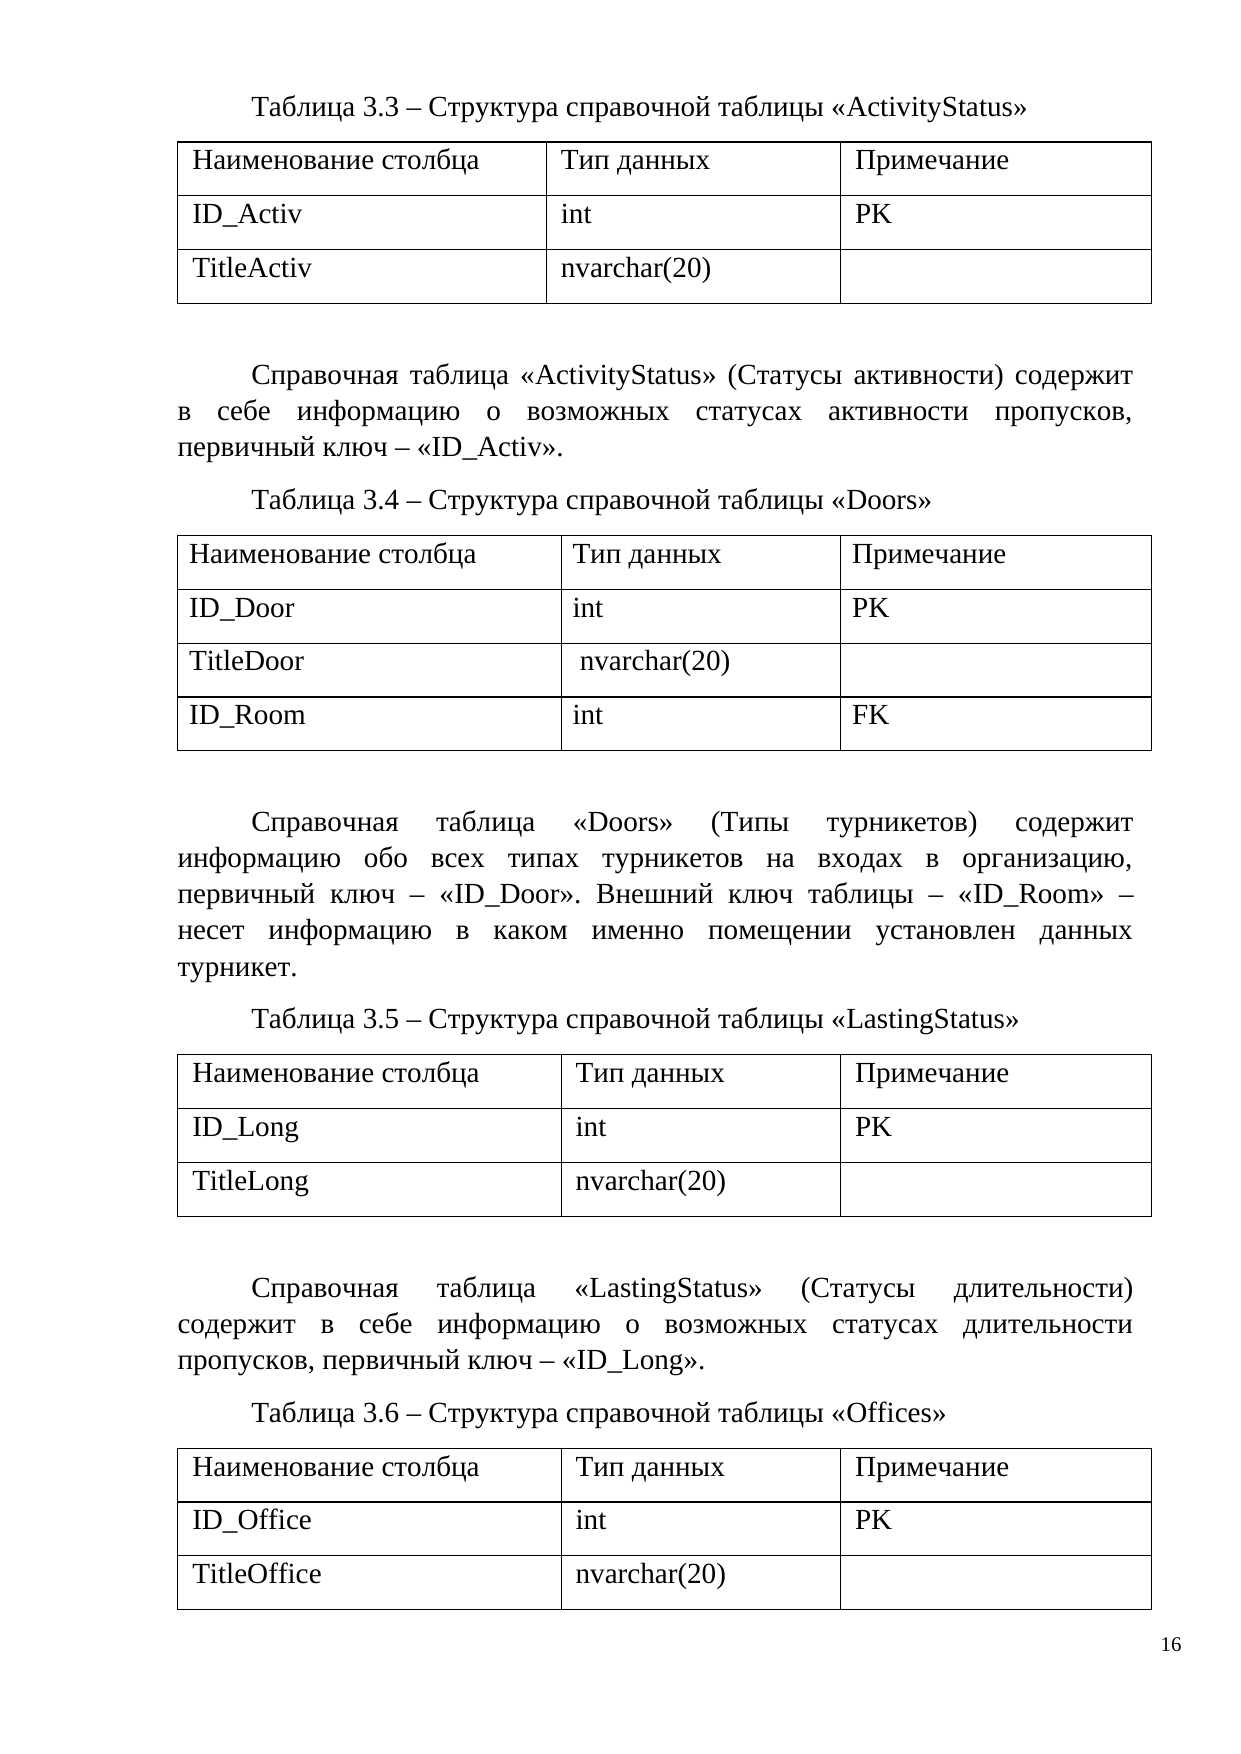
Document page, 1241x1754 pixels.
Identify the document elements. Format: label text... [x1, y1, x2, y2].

table_cell int [562, 1109, 840, 1162]
table_header Наименование столбца [178, 143, 546, 195]
table_cell [841, 1556, 1151, 1609]
table_header Тип данных [562, 1055, 840, 1108]
table_header Наименование столбца [178, 1449, 561, 1501]
text Таблица 3.3 – Структура справочной таблицы «ActivityStatus» [177, 89, 1133, 122]
table_cell [841, 1163, 1151, 1216]
table_cell PK [841, 196, 1151, 249]
table_cell PK [841, 1503, 1151, 1555]
table_cell ID_Office [178, 1503, 561, 1555]
table_header Наименование столбца [178, 1055, 561, 1108]
table_header Примечание [841, 1449, 1151, 1501]
table_cell ID_Room [178, 698, 561, 750]
table_cell PK [841, 1109, 1151, 1162]
text Справочная таблица «ActivityStatus» (Статусы активности) содержит в себе информацию о возможных статусах активности пропусков, первичный ключ – «ID_Activ». [177, 357, 1133, 463]
table_cell nvarchar(20) [562, 1163, 840, 1216]
table_cell [841, 644, 1151, 696]
table_cell TitleDoor [178, 644, 561, 696]
table_cell ID_Door [178, 590, 561, 642]
table_cell [841, 250, 1151, 303]
table_cell ID_Long [178, 1109, 561, 1162]
table_header Тип данных [562, 536, 840, 589]
table_cell TitleLong [178, 1163, 561, 1216]
text Таблица 3.4 – Структура справочной таблицы «Doors» [177, 482, 1133, 516]
table_cell ID_Activ [178, 196, 546, 249]
table_header Наименование столбца [178, 536, 561, 589]
table_cell int [562, 590, 840, 642]
text Справочная таблица «LastingStatus» (Статусы длительности) содержит в себе информацию о возможных статусах длительности пропусков, первичный ключ – «ID_Long». [177, 1270, 1133, 1376]
table_header Примечание [841, 143, 1151, 195]
table_cell nvarchar(20) [547, 250, 840, 303]
table_cell int [547, 196, 840, 249]
table_cell nvarchar(20) [562, 644, 840, 696]
table_header Примечание [841, 1055, 1151, 1108]
table_cell PK [841, 590, 1151, 642]
text Таблица 3.6 – Структура справочной таблицы «Offices» [177, 1395, 1133, 1428]
table_cell int [562, 1503, 840, 1555]
text Справочная таблица «Doors» (Типы турникетов) содержит информацию обо всех типах турникетов на входах в организацию, первичный ключ – «ID_Door». Внешний ключ таблицы – «ID_Room» – несет информацию в каком именно помещении установлен данных турникет. [177, 804, 1133, 982]
text Таблица 3.5 – Структура справочной таблицы «LastingStatus» [177, 1001, 1133, 1035]
table_cell TitleOffice [178, 1556, 561, 1609]
table_cell nvarchar(20) [562, 1556, 840, 1609]
table_header Тип данных [547, 143, 840, 195]
table_header Примечание [841, 536, 1151, 589]
table_cell FK [841, 698, 1151, 750]
table_cell int [562, 698, 840, 750]
table_cell TitleActiv [178, 250, 546, 303]
table_header Тип данных [562, 1449, 840, 1501]
